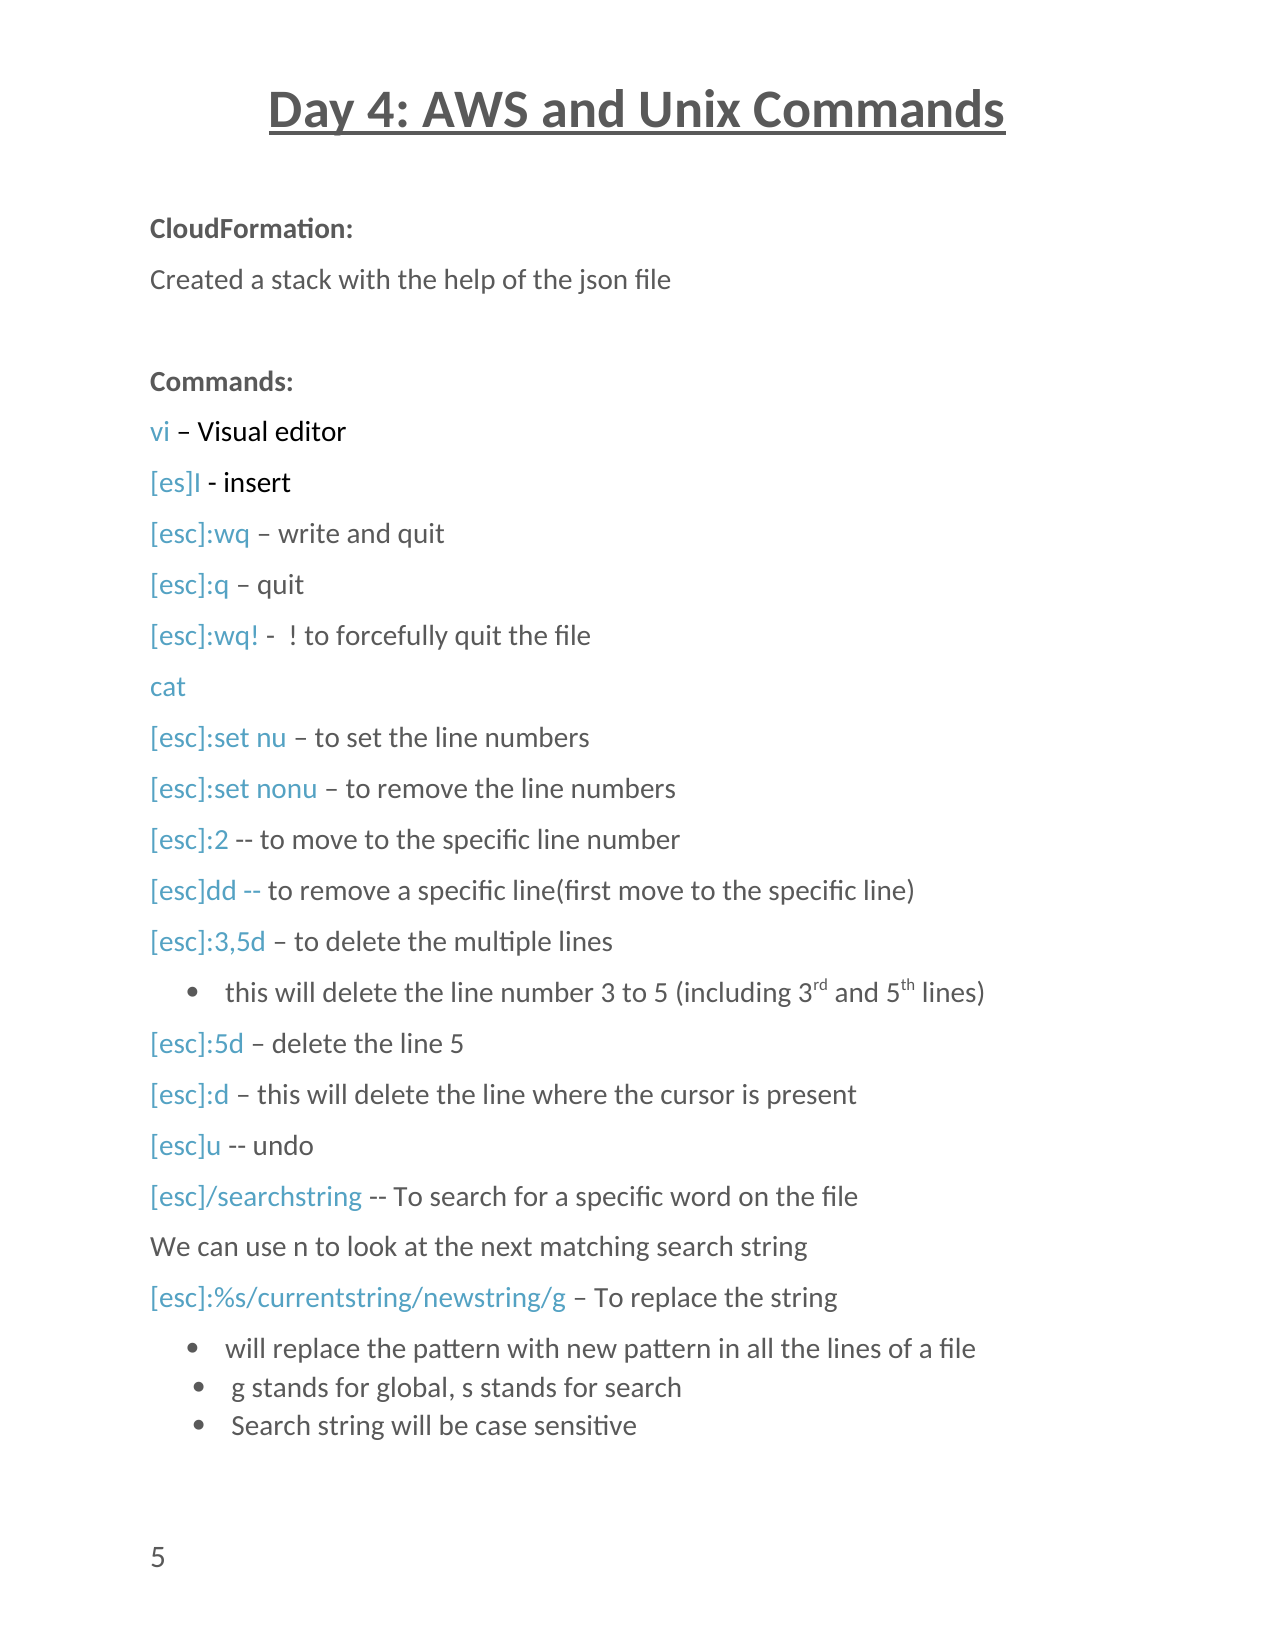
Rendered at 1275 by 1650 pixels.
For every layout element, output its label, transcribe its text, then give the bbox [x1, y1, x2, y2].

text Day 4: AWS and Unix Commands [150, 75, 1125, 141]
text [esc]:2 -- to move to the specific line number [150, 821, 1125, 857]
text Created a stack with the help of the json file [150, 261, 1125, 296]
list g stands for global, s stands for search [194, 1369, 1125, 1404]
list this will delete the line number 3 to 5 (including 3rd and 5th lines) [187, 974, 1125, 1009]
text [esc]:set nonu – to remove the line numbers [150, 770, 1125, 806]
text [esc]:5d – delete the line 5 [150, 1025, 1125, 1060]
text [esc]:%s/currentstring/newstring/g – To replace the string [150, 1279, 1125, 1315]
text [esc]:set nu – to set the line numbers [150, 719, 1125, 755]
list Search string will be case sensitive [194, 1407, 1125, 1443]
text [esc]:wq! - ! to forcefully quit the file [150, 617, 1125, 653]
text vi – Visual editor [150, 413, 1125, 449]
text CloudFormation: [150, 210, 1125, 245]
text [esc]u -- undo [150, 1127, 1125, 1162]
text cat [150, 668, 1125, 704]
text [esc]:d – this will delete the line where the cursor is present [150, 1076, 1125, 1111]
text [es]I - insert [150, 464, 1125, 500]
text We can use n to look at the next matching search string [150, 1228, 1125, 1264]
text Commands: [150, 363, 1125, 398]
text [esc]:3,5d – to delete the multiple lines [150, 923, 1125, 958]
list will replace the pattern with new pattern in all the lines of a file [187, 1330, 1125, 1366]
text [esc]:wq – write and quit [150, 515, 1125, 551]
text [esc]/searchstring -- To search for a specific word on the file [150, 1178, 1125, 1213]
text [esc]dd -- to remove a specific line(first move to the specific line) [150, 872, 1125, 908]
text [esc]:q – quit [150, 566, 1125, 602]
